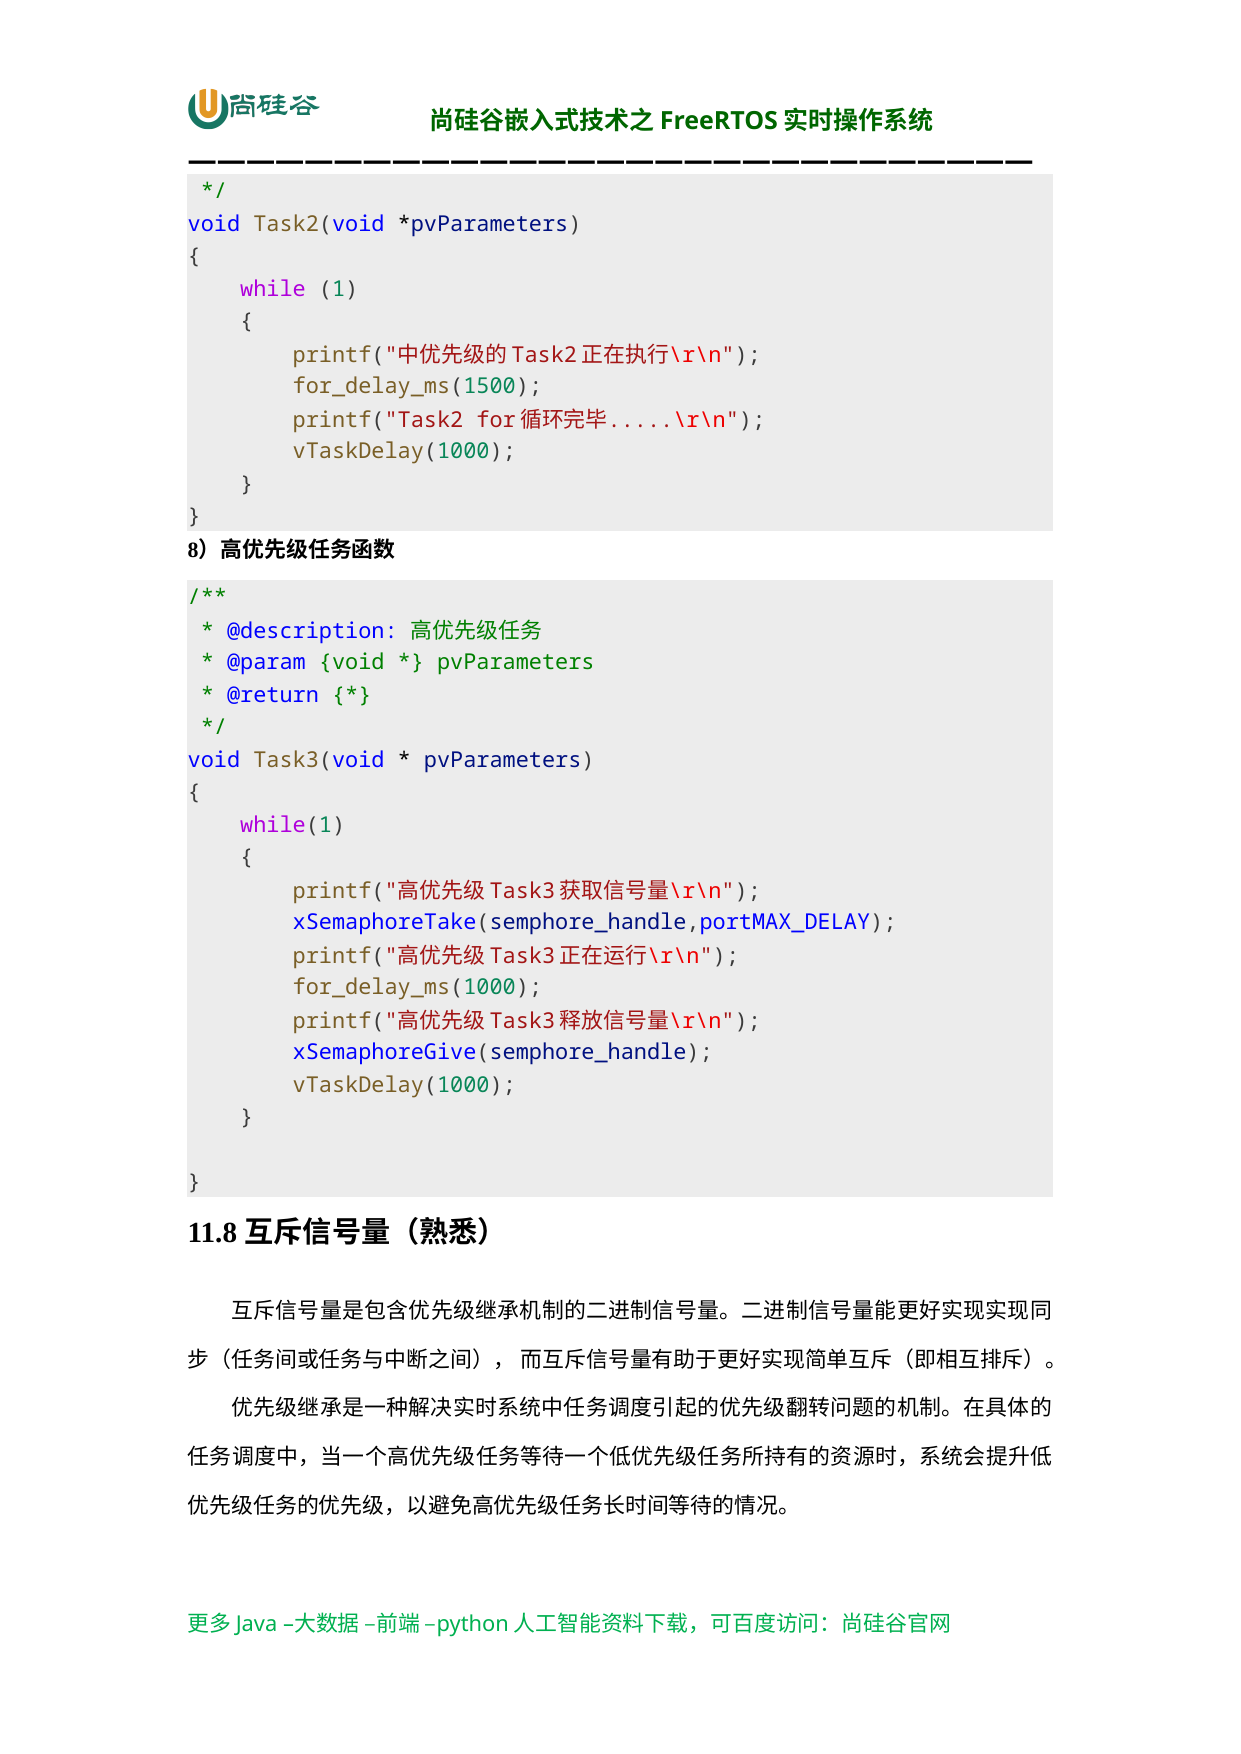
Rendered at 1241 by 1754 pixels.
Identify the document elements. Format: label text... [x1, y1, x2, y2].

text printf("高优先级Task3正在运行\r\n"); [187, 937, 1053, 970]
text while (1) [187, 271, 1053, 304]
text void Task3(void * pvParameters) [187, 742, 1053, 775]
text printf("Task2 for循环完毕.....\r\n"); [187, 401, 1053, 434]
text * @return {*} [187, 677, 1053, 710]
text 互斥信号量是包含优先级继承机制的二进制信号量。二进制信号量能更好实现实现同步（任务间或任务与中断之间）， 而互斥信号量有助于更好实现简单互斥（即相互排斥）。 [187, 1293, 1053, 1374]
text * @param {void *} pvParameters [187, 645, 1053, 677]
text * @description: 高优先级任务 [187, 612, 1053, 645]
text 高优先级任务函数 [187, 531, 1053, 564]
text } [187, 466, 1053, 499]
text */ [187, 710, 1053, 742]
text { [187, 239, 1053, 271]
text } [187, 499, 1053, 531]
text for_delay_ms(1000); [187, 970, 1053, 1002]
text xSemaphoreTake(semphore_handle,portMAX_DELAY); [187, 905, 1053, 937]
text printf("高优先级Task3释放信号量\r\n"); [187, 1002, 1053, 1035]
text /** [187, 580, 1053, 612]
text 互斥信号量（熟悉） [187, 1197, 1053, 1262]
text } [187, 1165, 1053, 1197]
text xSemaphoreGive(semphore_handle); [187, 1035, 1053, 1067]
text while(1) [187, 807, 1053, 840]
text { [187, 304, 1053, 336]
text printf("高优先级Task3获取信号量\r\n"); [187, 872, 1053, 905]
text { [187, 840, 1053, 872]
text void Task2(void *pvParameters) [187, 206, 1053, 239]
text printf("中优先级的Task2正在执行\r\n"); [187, 336, 1053, 369]
text 优先级继承是一种解决实时系统中任务调度引起的优先级翻转问题的机制。在具体的任务调度中，当一个高优先级任务等待一个低优先级任务所持有的资源时，系统会提升低优先级任务的优先级，以避免高优先级任务长时间等待的情况。 [187, 1390, 1053, 1520]
text vTaskDelay(1000); [187, 1067, 1053, 1100]
text } [187, 1100, 1053, 1132]
text vTaskDelay(1000); [187, 434, 1053, 466]
text { [187, 775, 1053, 807]
text for_delay_ms(1500); [187, 369, 1053, 401]
text */ [187, 174, 1053, 206]
picture [187, 88, 321, 130]
